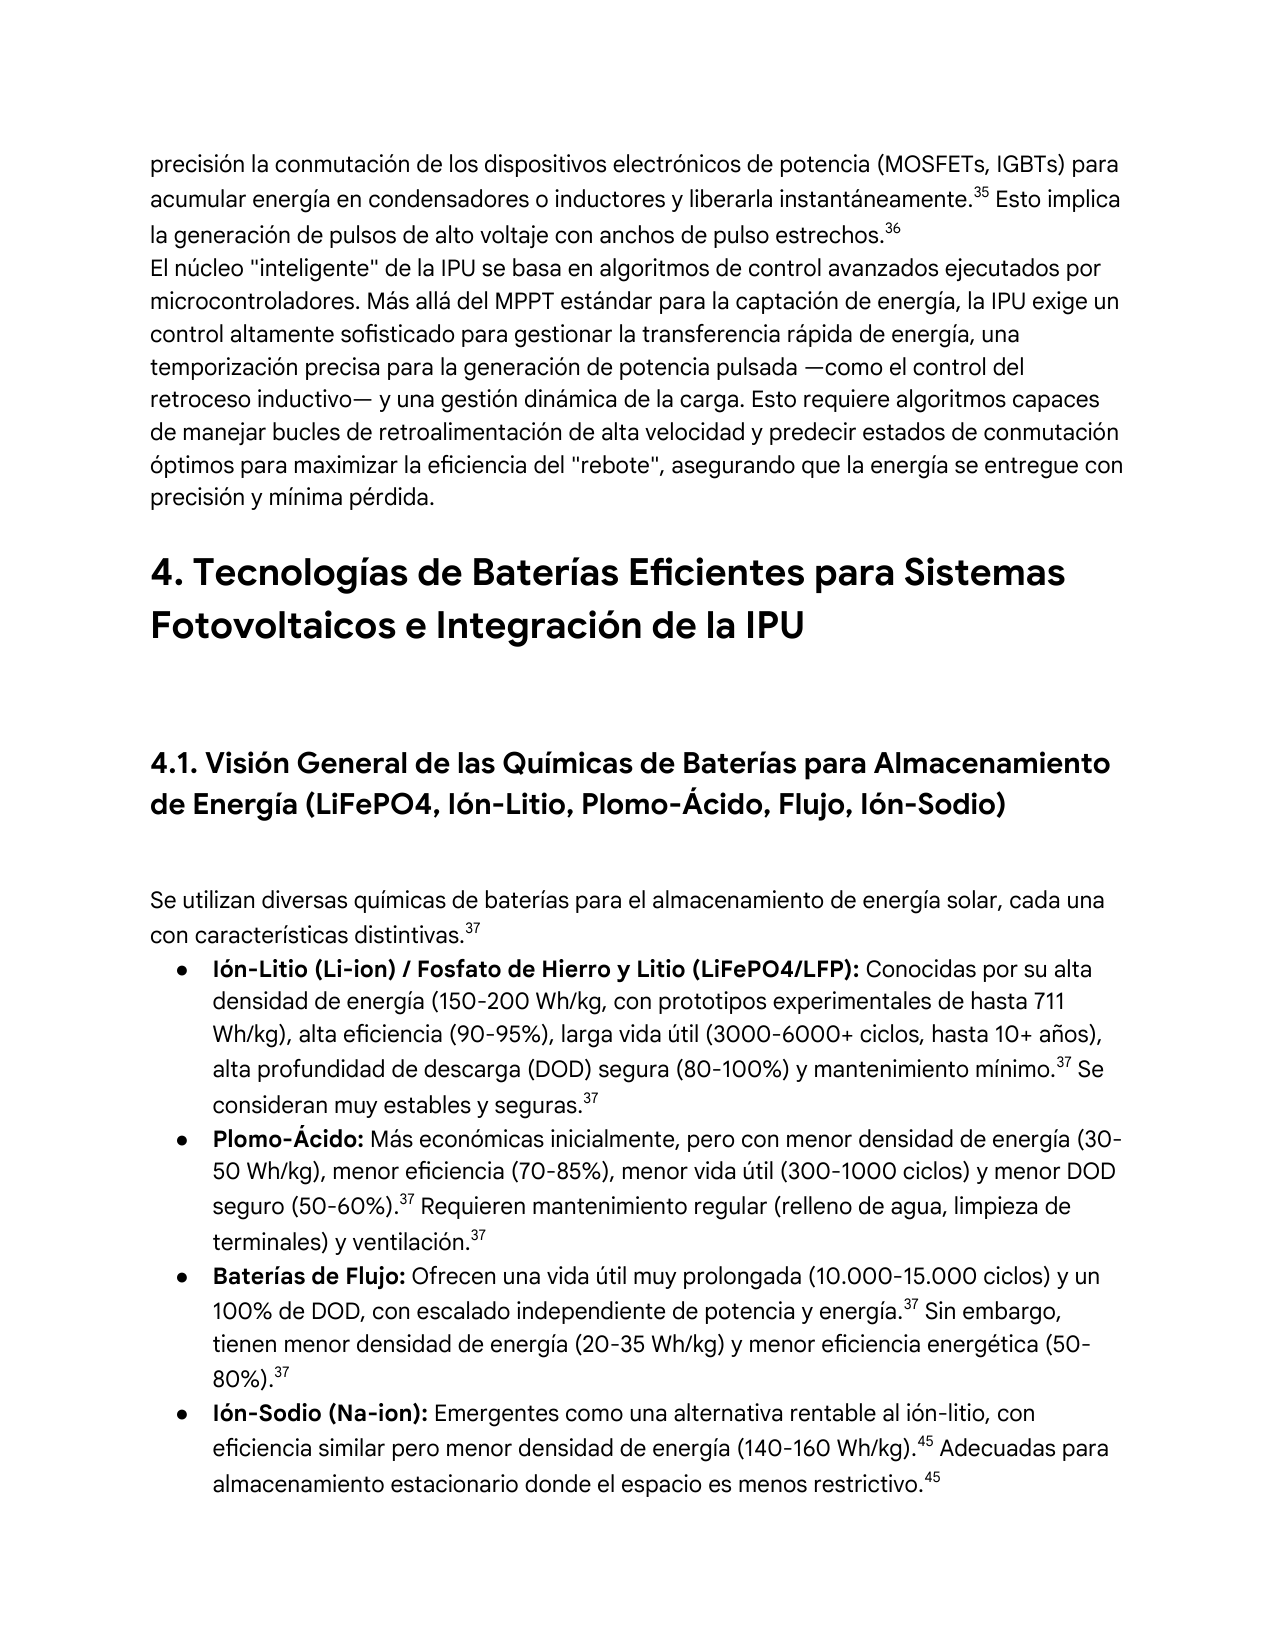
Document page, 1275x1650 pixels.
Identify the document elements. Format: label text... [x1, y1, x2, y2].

list Ión-Sodio (Na-ion): Emergentes como una alternativa rentable al ión-litio, con eficiencia similar pero menor densidad de energía (140-160 Wh/kg).45 Adecuadas para almacenamiento estacionario donde el espacio es menos restrictivo.45 [175, 1399, 1125, 1499]
subtitle 4. Tecnologías de Baterías Eficientes para Sistemas Fotovoltaicos e Integración de la IPU [150, 549, 1125, 649]
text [150, 150, 1125, 250]
text Se utilizan diversas químicas de baterías para el almacenamiento de energía solar, cada una con características distintivas.37 [150, 886, 1125, 950]
list Plomo-Ácido: Más económicas inicialmente, pero con menor densidad de energía (30-50 Wh/kg), menor eficiencia (70-85%), menor vida útil (300-1000 ciclos) y menor DOD seguro (50-60%).37 Requieren mantenimiento regular (relleno de agua, limpieza de terminales) y ventilación.37 [175, 1125, 1125, 1258]
subtitle 4.1. Visión General de las Químicas de Baterías para Almacenamiento de Energía (LiFePO4, Ión-Litio, Plomo-Ácido, Flujo, Ión-Sodio) [150, 745, 1125, 823]
text El núcleo "inteligente" de la IPU se basa en algoritmos de control avanzados ejecutados por microcontroladores. Más allá del MPPT estándar para la captación de energía, la IPU exige un control altamente sofisticado para gestionar la transferencia rápida de energía, una temporización precisa para la generación de potencia pulsada —como el control del retroceso inductivo— y una gestión dinámica de la carga. Esto requiere algoritmos capaces de manejar bucles de retroalimentación de alta velocidad y predecir estados de conmutación óptimos para maximizar la eficiencia del "rebote", asegurando que la energía se entregue con precisión y mínima pérdida. [150, 254, 1125, 512]
list Ión-Litio (Li-ion) / Fosfato de Hierro y Litio (LiFePO4/LFP): Conocidas por su alta densidad de energía (150-200 Wh/kg, con prototipos experimentales de hasta 711 Wh/kg), alta eficiencia (90-95%), larga vida útil (3000-6000+ ciclos, hasta 10+ años), alta profundidad de descarga (DOD) segura (80-100%) y mantenimiento mínimo.37 Se consideran muy estables y seguras.37 [175, 955, 1125, 1120]
list Baterías de Flujo: Ofrecen una vida útil muy prolongada (10.000-15.000 ciclos) y un 100% de DOD, con escalado independiente de potencia y energía.37 Sin embargo, tienen menor densidad de energía (20-35 Wh/kg) y menor eficiencia energética (50-80%).37 [175, 1262, 1125, 1395]
